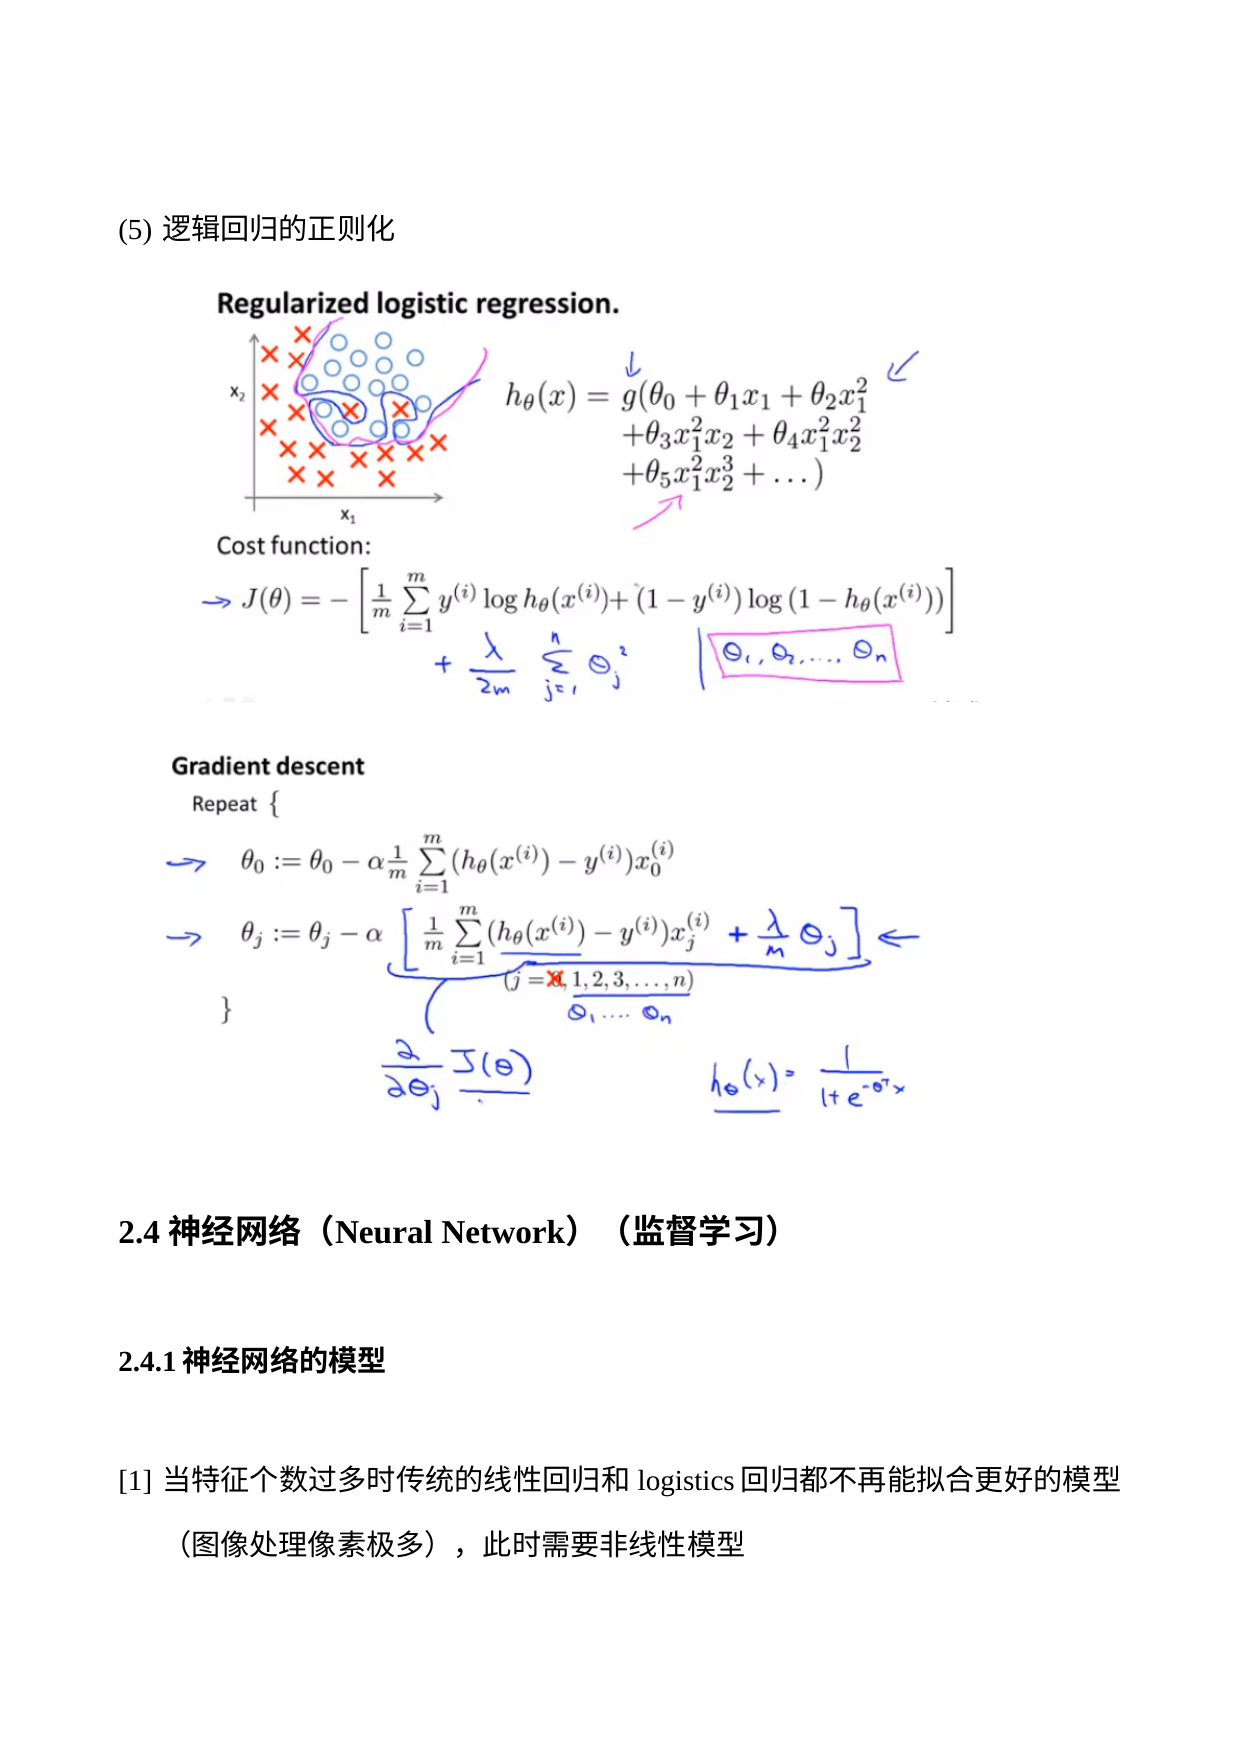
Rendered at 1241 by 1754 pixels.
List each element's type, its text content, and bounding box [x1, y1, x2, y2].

subtitle 2.4.1神经网络的模型 [118, 1326, 1122, 1391]
subtitle 2.4 神经网络（Neural Network）（监督学习） [118, 1197, 1122, 1262]
picture [161, 272, 997, 702]
list 逻辑回归的正则化 [118, 194, 1122, 259]
picture [118, 714, 1044, 1143]
list 当特征个数过多时传统的线性回归和logistics回归都不再能拟合更好的模型（图像处理像素极多），此时需要非线性模型 [118, 1445, 1122, 1575]
